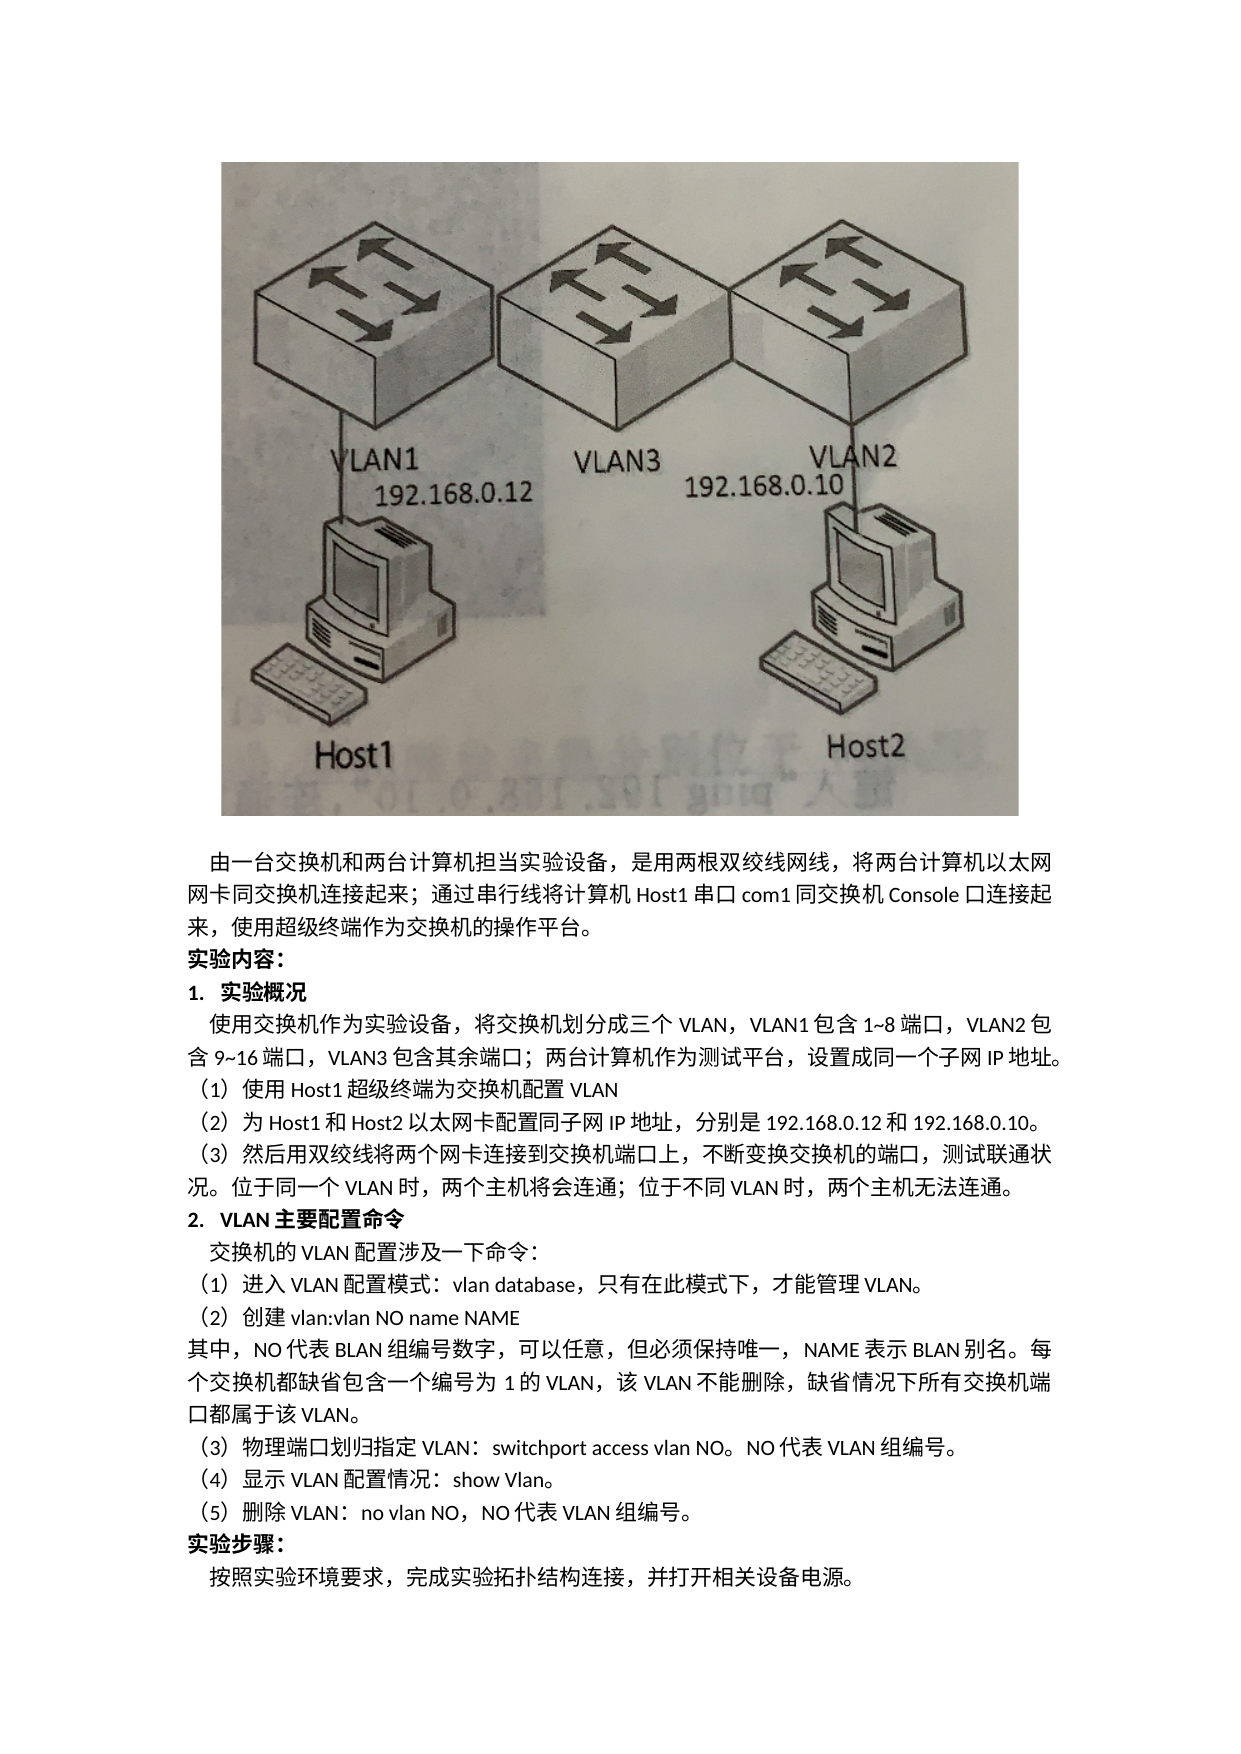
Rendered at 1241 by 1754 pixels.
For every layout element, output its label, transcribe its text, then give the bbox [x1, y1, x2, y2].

list 为Host1和Host2以太网卡配置同子网IP地址，分别是192.168.0.12和192.168.0.10。 [187, 1104, 1053, 1137]
list 然后用双绞线将两个网卡连接到交换机端口上，不断变换交换机的端口，测试联通状况。位于同一个VLAN时，两个主机将会连通；位于不同VLAN时，两个主机无法连通。 [187, 1137, 1053, 1202]
list 进入VLAN配置模式：vlan database，只有在此模式下，才能管理VLAN。 [187, 1267, 1053, 1299]
list 实验概况 [187, 974, 1053, 1007]
text 实验内容： [187, 942, 1053, 974]
list 使用交换机作为实验设备，将交换机划分成三个VLAN，VLAN1包含1~8端口，VLAN2包含9~16端口，VLAN3包含其余端口；两台计算机作为测试平台，设置成同一个子网IP地址。 [187, 1007, 1053, 1072]
list 删除VLAN：no vlan NO，NO代表VLAN组编号。 [187, 1494, 1053, 1527]
list 物理端口划归指定VLAN：switchport access vlan NO。NO代表VLAN组编号。 [187, 1429, 1053, 1462]
list 交换机的VLAN配置涉及一下命令： [187, 1234, 1053, 1267]
text 实验步骤： [187, 1527, 1053, 1559]
text 按照实验环境要求，完成实验拓扑结构连接，并打开相关设备电源。 [187, 1559, 1053, 1592]
list 使用Host1超级终端为交换机配置VLAN [187, 1072, 1053, 1104]
list 创建vlan:vlan NO name NAME [187, 1299, 1053, 1332]
list VLAN主要配置命令 [187, 1202, 1053, 1234]
text 由一台交换机和两台计算机担当实验设备，是用两根双绞线网线，将两台计算机以太网网卡同交换机连接起来；通过串行线将计算机Host1串口com1同交换机Console口连接起来，使用超级终端作为交换机的操作平台。 [187, 844, 1053, 942]
list 显示VLAN配置情况：show Vlan。 [187, 1462, 1053, 1494]
picture [221, 162, 1019, 816]
list 其中，NO代表BLAN组编号数字，可以任意，但必须保持唯一，NAME表示BLAN别名。每个交换机都缺省包含一个编号为1的VLAN，该VLAN不能删除，缺省情况下所有交换机端口都属于该VLAN。 [187, 1332, 1053, 1429]
